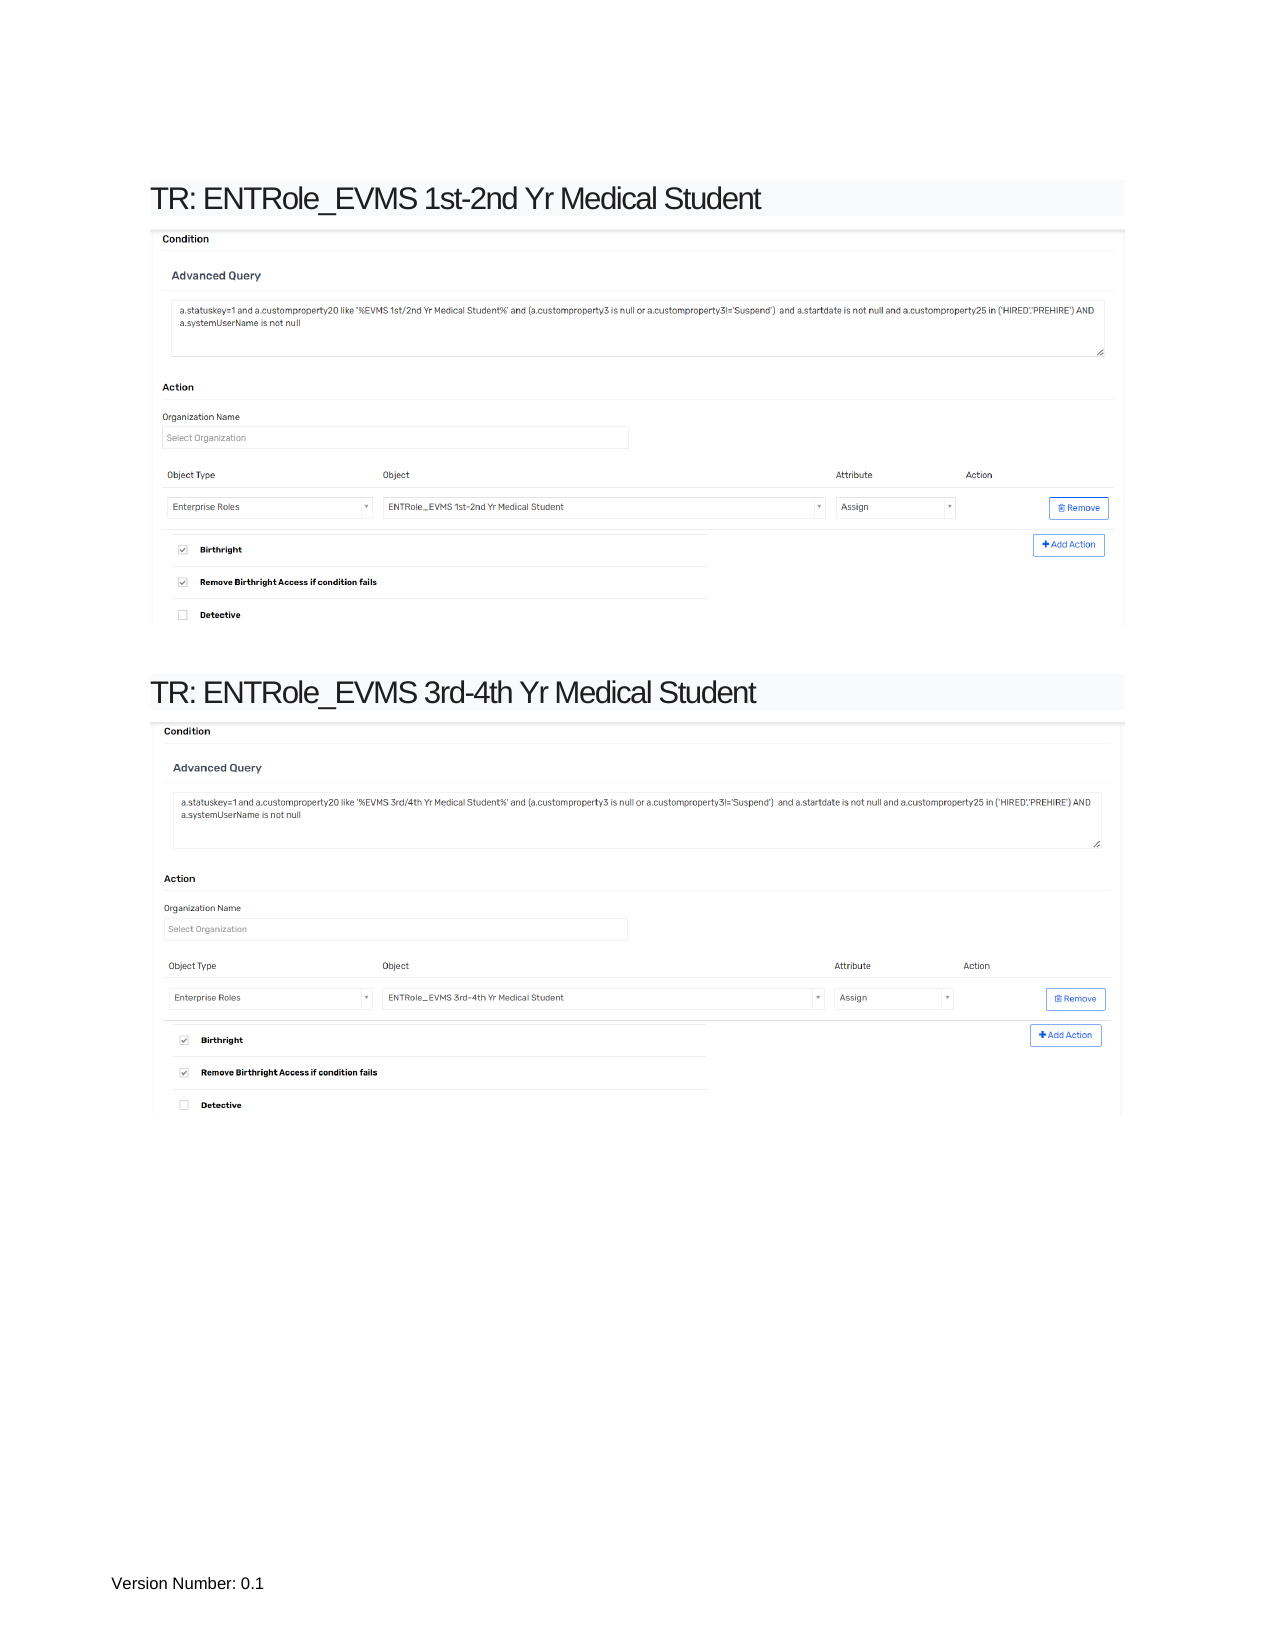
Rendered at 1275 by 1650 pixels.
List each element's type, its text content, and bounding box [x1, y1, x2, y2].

subtitle TR: ENTRole_EVMS 3rd-4th Yr Medical Student [150, 674, 1125, 710]
picture [150, 722, 1125, 1115]
subtitle TR: ENTRole_EVMS 1st-2nd Yr Medical Student [150, 180, 1125, 216]
picture [150, 228, 1125, 626]
